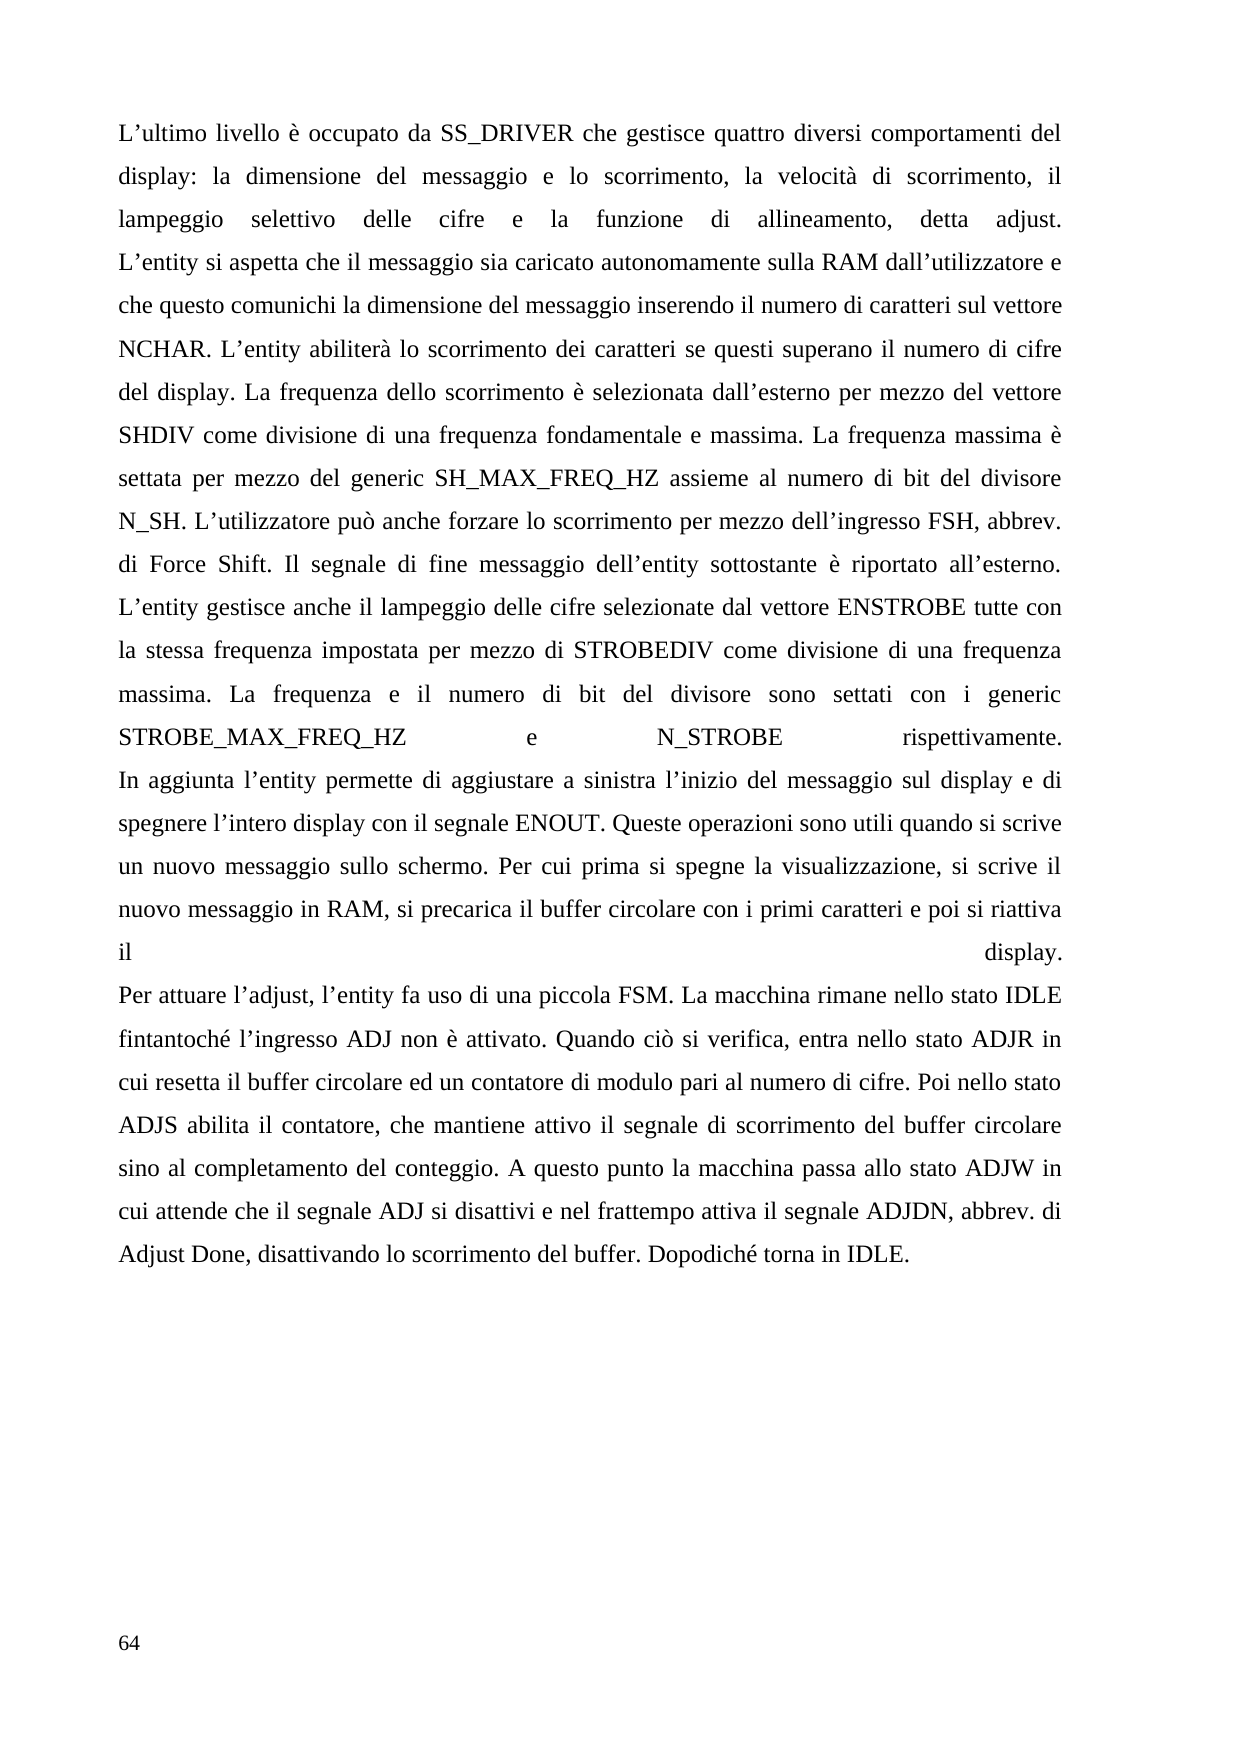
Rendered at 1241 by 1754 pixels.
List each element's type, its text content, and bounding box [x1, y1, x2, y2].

text L’ultimo livello è occupato da SS_DRIVER che gestisce quattro diversi comportamenti del display: la dimensione del messaggio e lo scorrimento, la velocità di scorrimento, il lampeggio selettivo delle cifre e la funzione di allineamento, detta adjust. L’entity si aspetta che il messaggio sia caricato autonomamente sulla RAM dall’utilizzatore e che questo comunichi la dimensione del messaggio inserendo il numero di caratteri sul vettore NCHAR. L’entity abiliterà lo scorrimento dei caratteri se questi superano il numero di cifre del display. La frequenza dello scorrimento è selezionata dall’esterno per mezzo del vettore SHDIV come divisione di una frequenza fondamentale e massima. La frequenza massima è settata per mezzo del generic SH_MAX_FREQ_HZ assieme al numero di bit del divisore N_SH. L’utilizzatore può anche forzare lo scorrimento per mezzo dell’ingresso FSH, abbrev. di Force Shift. Il segnale di fine messaggio dell’entity sottostante è riportato all’esterno. L’entity gestisce anche il lampeggio delle cifre selezionate dal vettore ENSTROBE tutte con la stessa frequenza impostata per mezzo di STROBEDIV come divisione di una frequenza massima. La frequenza e il numero di bit del divisore sono settati con i generic STROBE_MAX_FREQ_HZ e N_STROBE rispettivamente. In aggiunta l’entity permette di aggiustare a sinistra l’inizio del messaggio sul display e di spegnere l’intero display con il segnale ENOUT. Queste operazioni sono utili quando si scrive un nuovo messaggio sullo schermo. Per cui prima si spegne la visualizzazione, si scrive il nuovo messaggio in RAM, si precarica il buffer circolare con i primi caratteri e poi si riattiva il display. Per attuare l’adjust, l’entity fa uso di una piccola FSM. La macchina rimane nello stato IDLE fintantoché l’ingresso ADJ non è attivato. Quando ciò si verifica, entra nello stato ADJR in cui resetta il buffer circolare ed un contatore di modulo pari al numero di cifre. Poi nello stato ADJS abilita il contatore, che mantiene attivo il segnale di scorrimento del buffer circolare sino al completamento del conteggio. A questo punto la macchina passa allo stato ADJW in cui attende che il segnale ADJ si disattivi e nel frattempo attiva il segnale ADJDN, abbrev. di Adjust Done, disattivando lo scorrimento del buffer. Dopodiché torna in IDLE. [118, 118, 1063, 1268]
